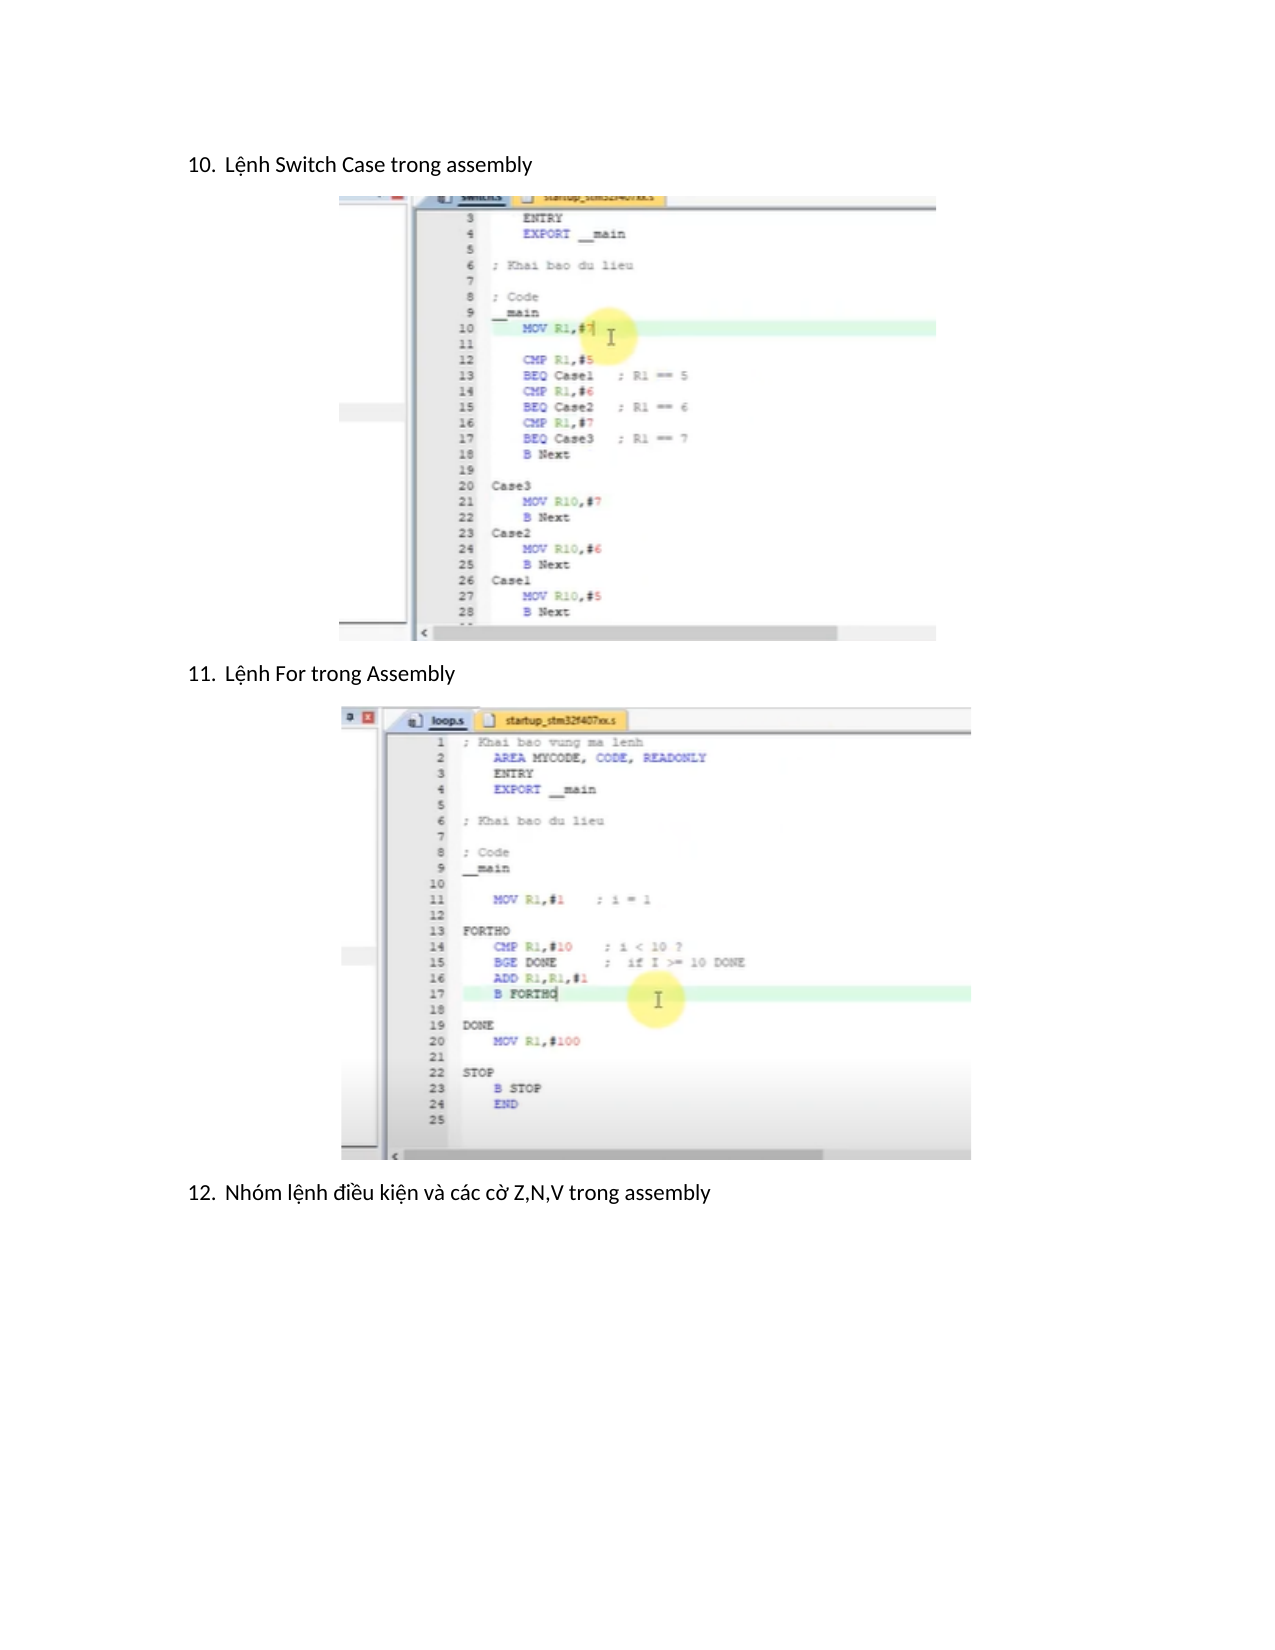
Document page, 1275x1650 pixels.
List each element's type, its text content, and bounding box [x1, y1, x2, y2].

list Lệnh Switch Case trong assembly [187, 150, 1125, 178]
picture [339, 196, 937, 641]
list Lệnh For trong Assembly [187, 659, 1125, 687]
list Nhóm lệnh điều kiện và các cờ Z,N,V trong assembly [187, 1178, 1125, 1206]
picture [341, 706, 972, 1160]
